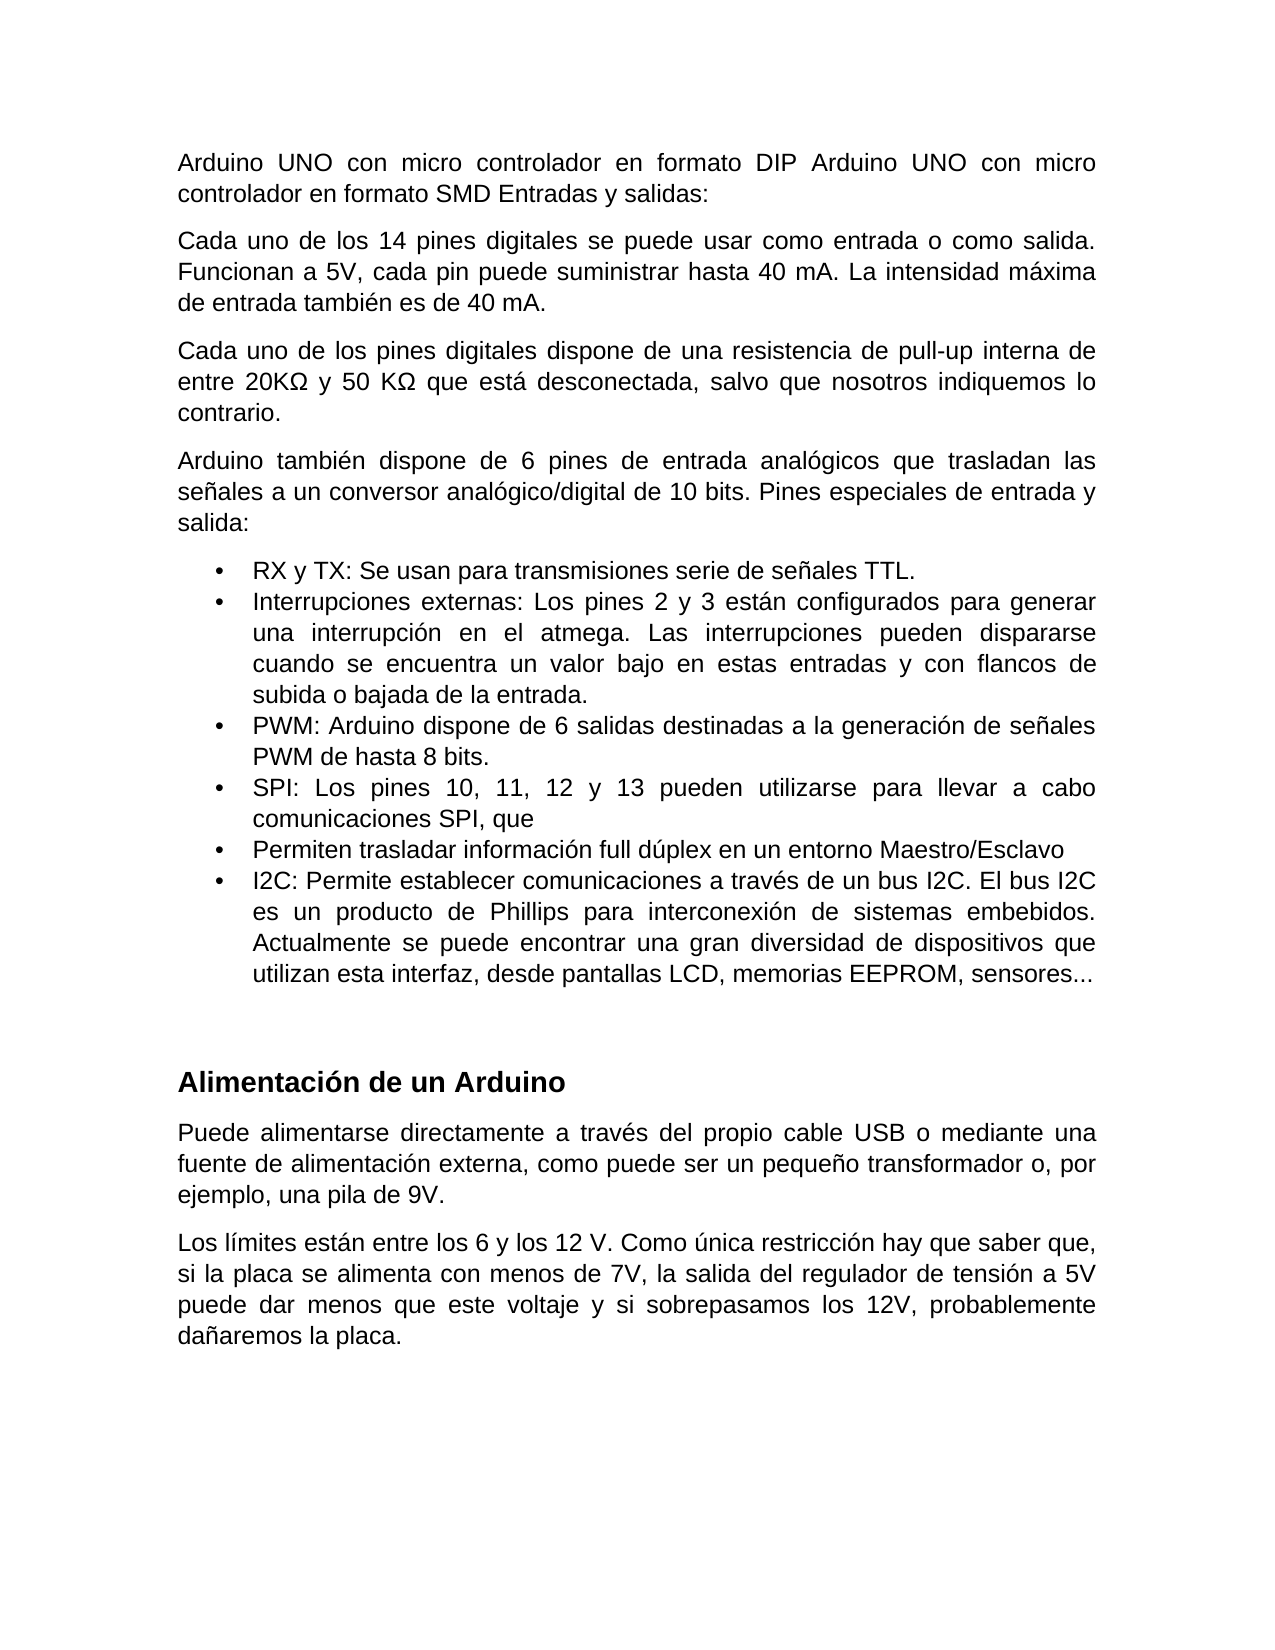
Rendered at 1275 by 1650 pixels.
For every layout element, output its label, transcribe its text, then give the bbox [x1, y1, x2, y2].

list Permiten trasladar información full dúplex en un entorno Maestro/Esclavo [215, 835, 1098, 864]
list I2C: Permite establecer comunicaciones a través de un bus I2C. El bus I2C es un producto de Phillips para interconexión de sistemas embebidos. Actualmente se puede encontrar una gran diversidad de dispositivos que utilizan esta interfaz, desde pantallas LCD, memorias EEPROM, sensores... [215, 866, 1098, 988]
list Interrupciones externas: Los pines 2 y 3 están configurados para generar una interrupción en el atmega. Las interrupciones pueden dispararse cuando se encuentra un valor bajo en estas entradas y con flancos de subida o bajada de la entrada. [215, 587, 1098, 709]
text Alimentación de un Arduino [177, 1065, 1098, 1099]
list RX y TX: Se usan para transmisiones serie de señales TTL. [215, 556, 1098, 584]
text Arduino UNO con micro controlador en formato DIP Arduino UNO con micro controlador en formato SMD Entradas y salidas: [177, 148, 1098, 207]
text Los límites están entre los 6 y los 12 V. Como única restricción hay que saber que, si la placa se alimenta con menos de 7V, la salida del regulador de tensión a 5V puede dar menos que este voltaje y si sobrepasamos los 12V, probablemente dañaremos la placa. [177, 1228, 1098, 1349]
list SPI: Los pines 10, 11, 12 y 13 pueden utilizarse para llevar a cabo comunicaciones SPI, que [215, 773, 1098, 833]
text Cada uno de los 14 pines digitales se puede usar como entrada o como salida. Funcionan a 5V, cada pin puede suministrar hasta 40 mA. La intensidad máxima de entrada también es de 40 mA. [177, 226, 1098, 317]
text Arduino también dispone de 6 pines de entrada analógicos que trasladan las señales a un conversor analógico/digital de 10 bits. Pines especiales de entrada y salida: [177, 446, 1098, 537]
text Cada uno de los pines digitales dispone de una resistencia de pull-up interna de entre 20KΩ y 50 KΩ que está desconectada, salvo que nosotros indiquemos lo contrario. [177, 336, 1098, 427]
list PWM: Arduino dispone de 6 salidas destinadas a la generación de señales PWM de hasta 8 bits. [215, 711, 1098, 771]
text Puede alimentarse directamente a través del propio cable USB o mediante una fuente de alimentación externa, como puede ser un pequeño transformador o, por ejemplo, una pila de 9V. [177, 1118, 1098, 1209]
